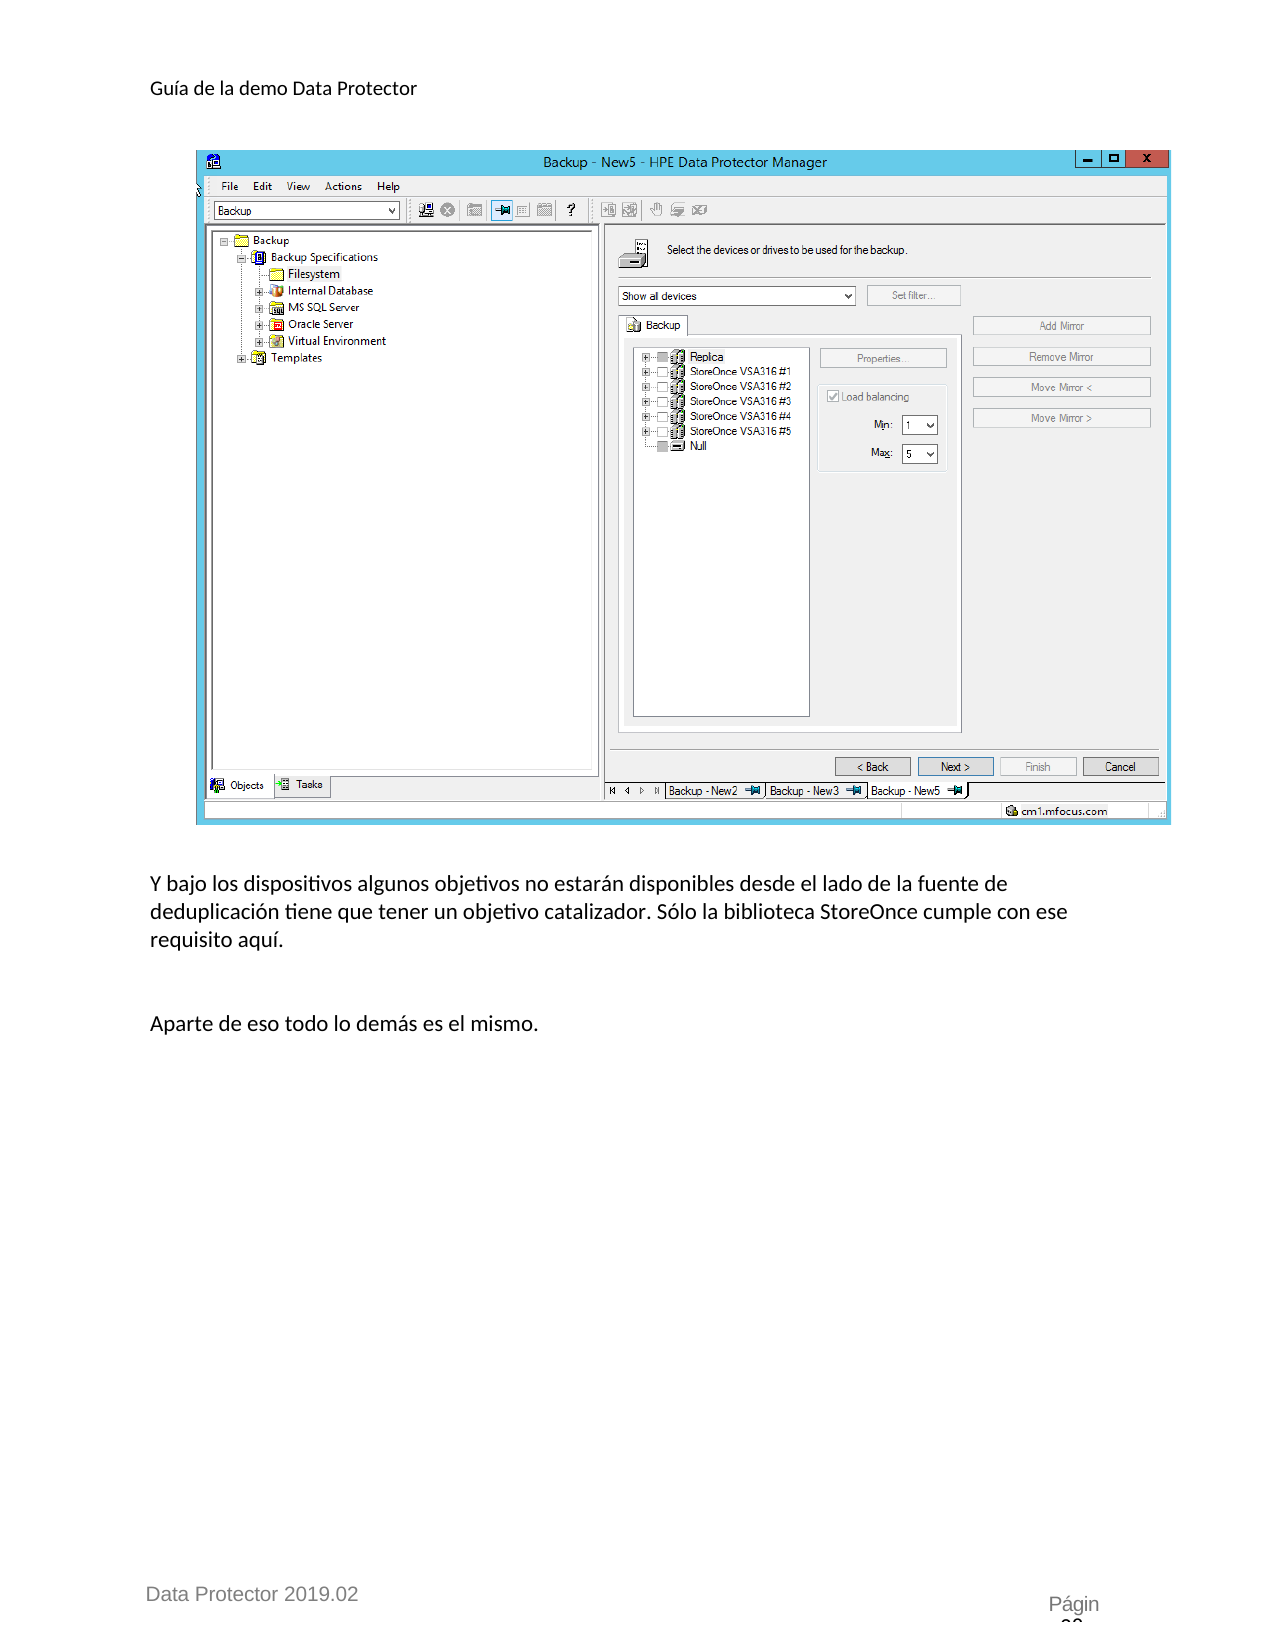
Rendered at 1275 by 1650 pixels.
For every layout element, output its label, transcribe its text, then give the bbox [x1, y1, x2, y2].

picture [196, 150, 1172, 825]
text Y bajo los dispositivos algunos objetivos no estarán disponibles desde el lado de la fuente de deduplicación tiene que tener un objetivo catalizador. Sólo la biblioteca StoreOnce cumple con ese requisito aquí. [150, 869, 1125, 953]
text Aparte de eso todo lo demás es el mismo. [150, 1009, 1125, 1037]
